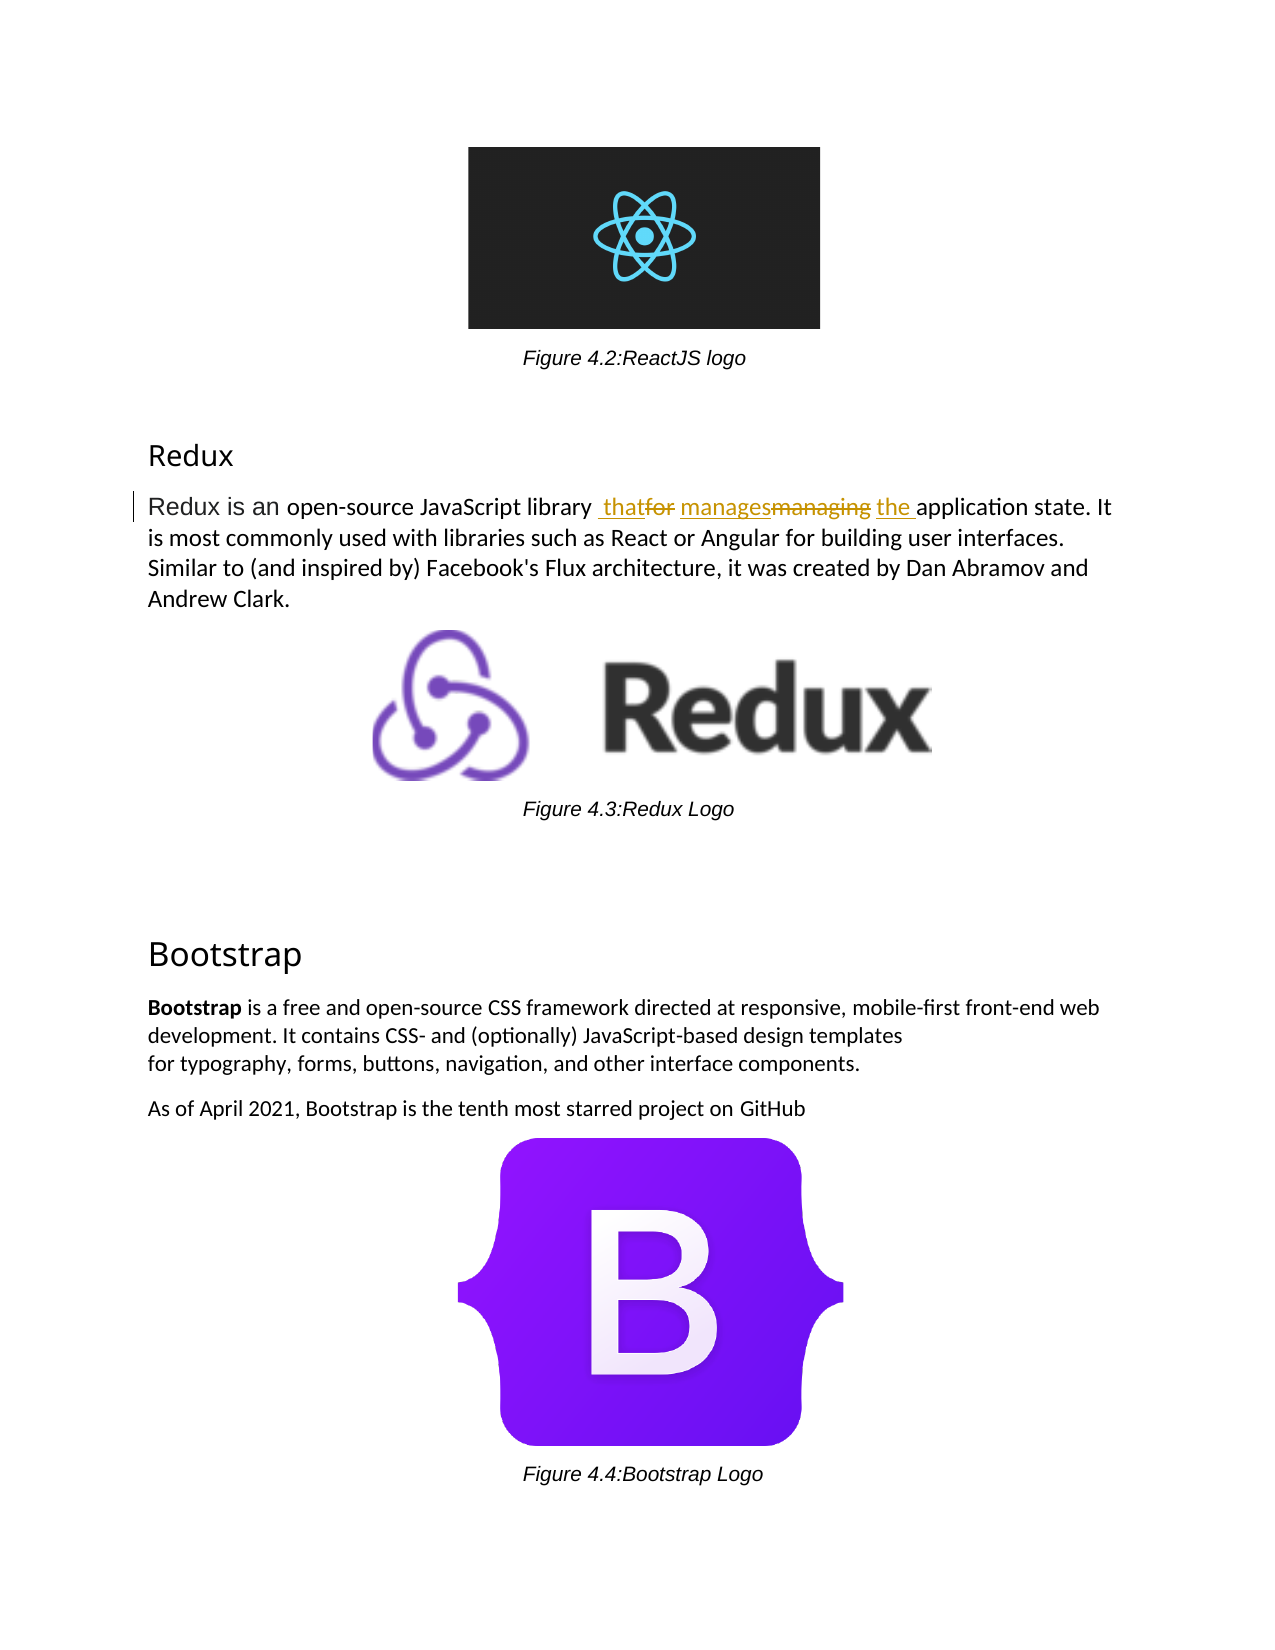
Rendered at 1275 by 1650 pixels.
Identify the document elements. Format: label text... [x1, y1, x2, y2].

picture [468, 147, 821, 329]
text Redux is an open-source JavaScript library application state. It is most commonly used with libraries such as React or Angular for building user interfaces. Similar to (and inspired by) Facebook's Flux architecture, it was created by Dan Abramov and Andrew Clark. [148, 491, 1127, 613]
text Redux [148, 435, 1127, 475]
picture [372, 630, 932, 781]
text Figure ‎4.4:Bootstrap Logo [448, 1462, 1127, 1486]
text As of April 2021, Bootstrap is the tenth most starred project on GitHub [148, 1094, 1127, 1122]
text Bootstrap [148, 931, 1127, 976]
text Figure ‎4.2:ReactJS logo [523, 346, 1127, 369]
text Figure ‎4.3:Redux Logo [523, 797, 1127, 821]
picture [457, 1138, 844, 1446]
text Bootstrap is a free and open-source CSS framework directed at responsive, mobile-first front-end web development. It contains CSS- and (optionally) JavaScript-based design templates for typography, forms, buttons, navigation, and other interface components. [148, 993, 1127, 1077]
